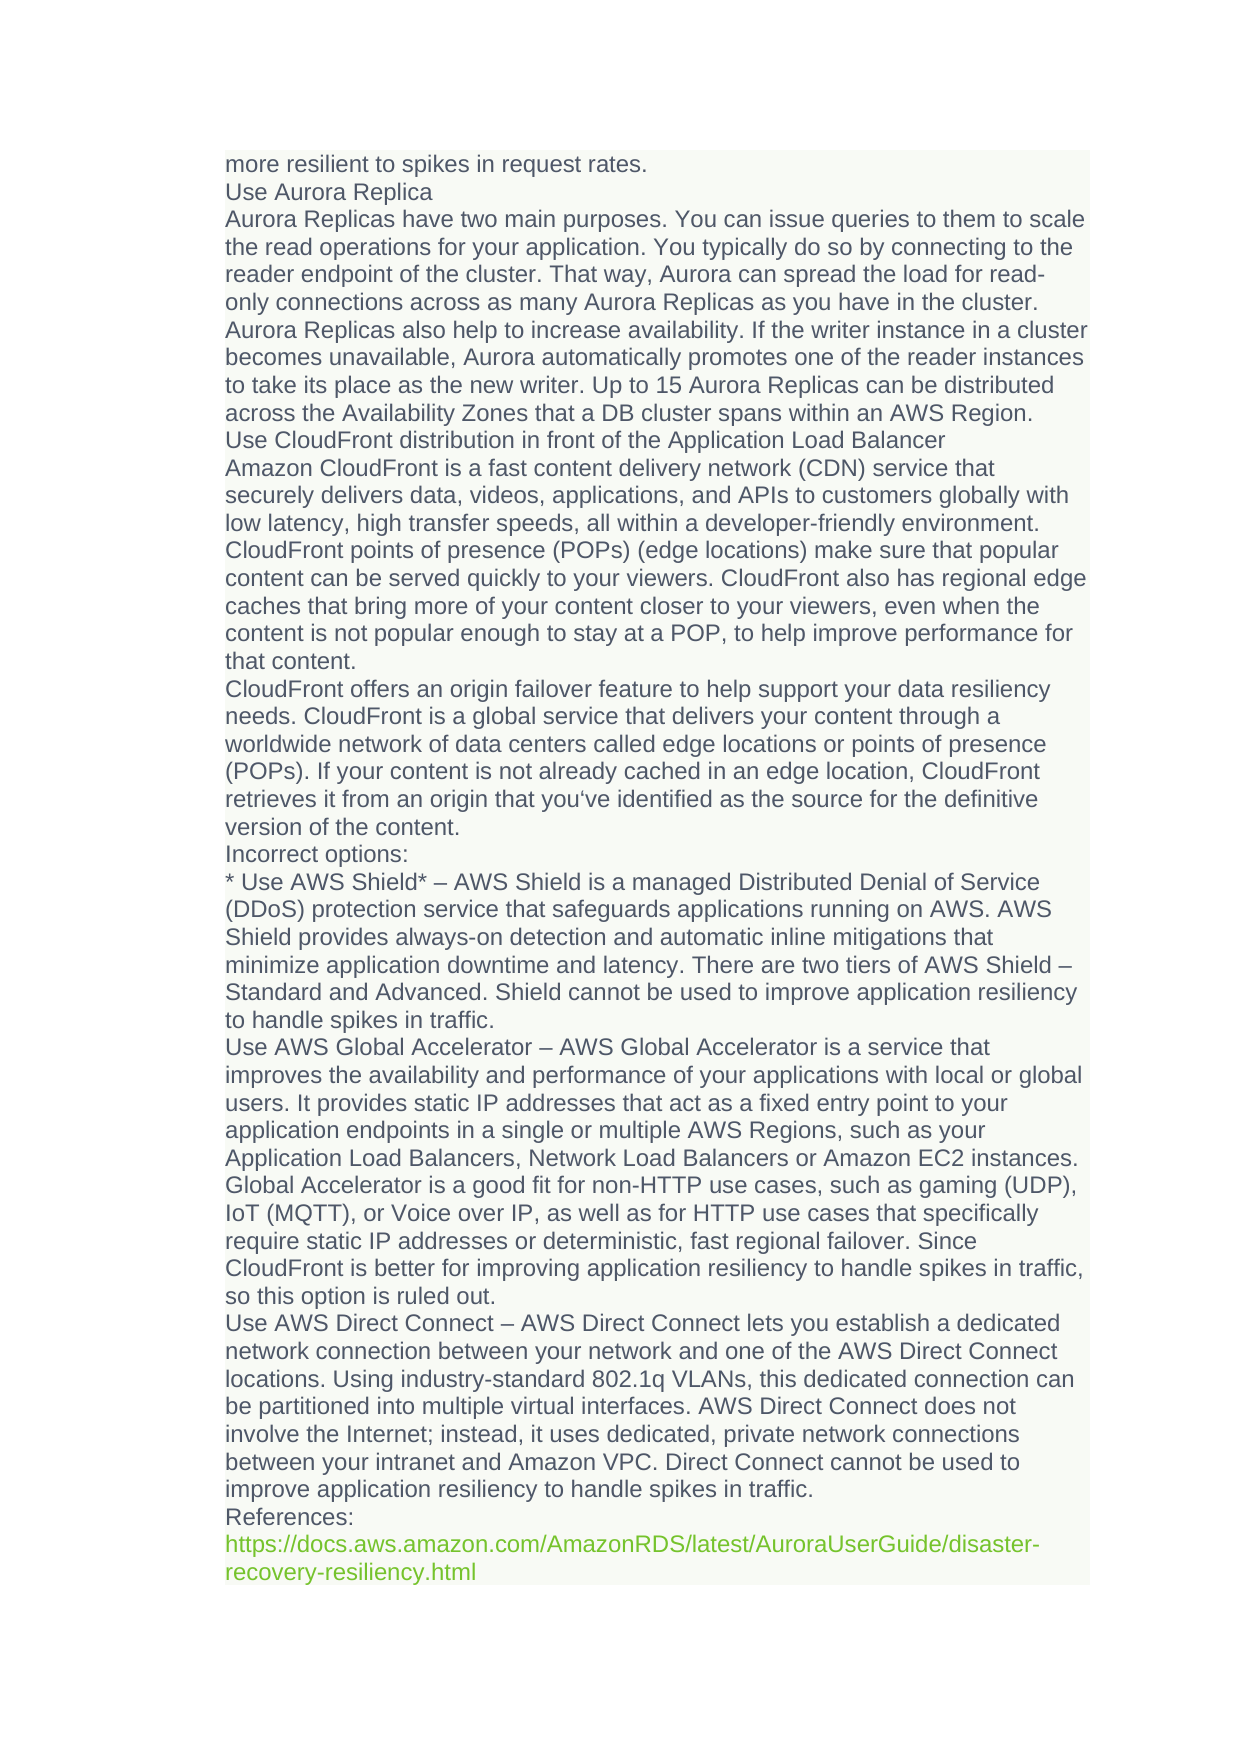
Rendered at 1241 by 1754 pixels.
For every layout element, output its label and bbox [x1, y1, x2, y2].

text [225, 150, 1090, 1585]
